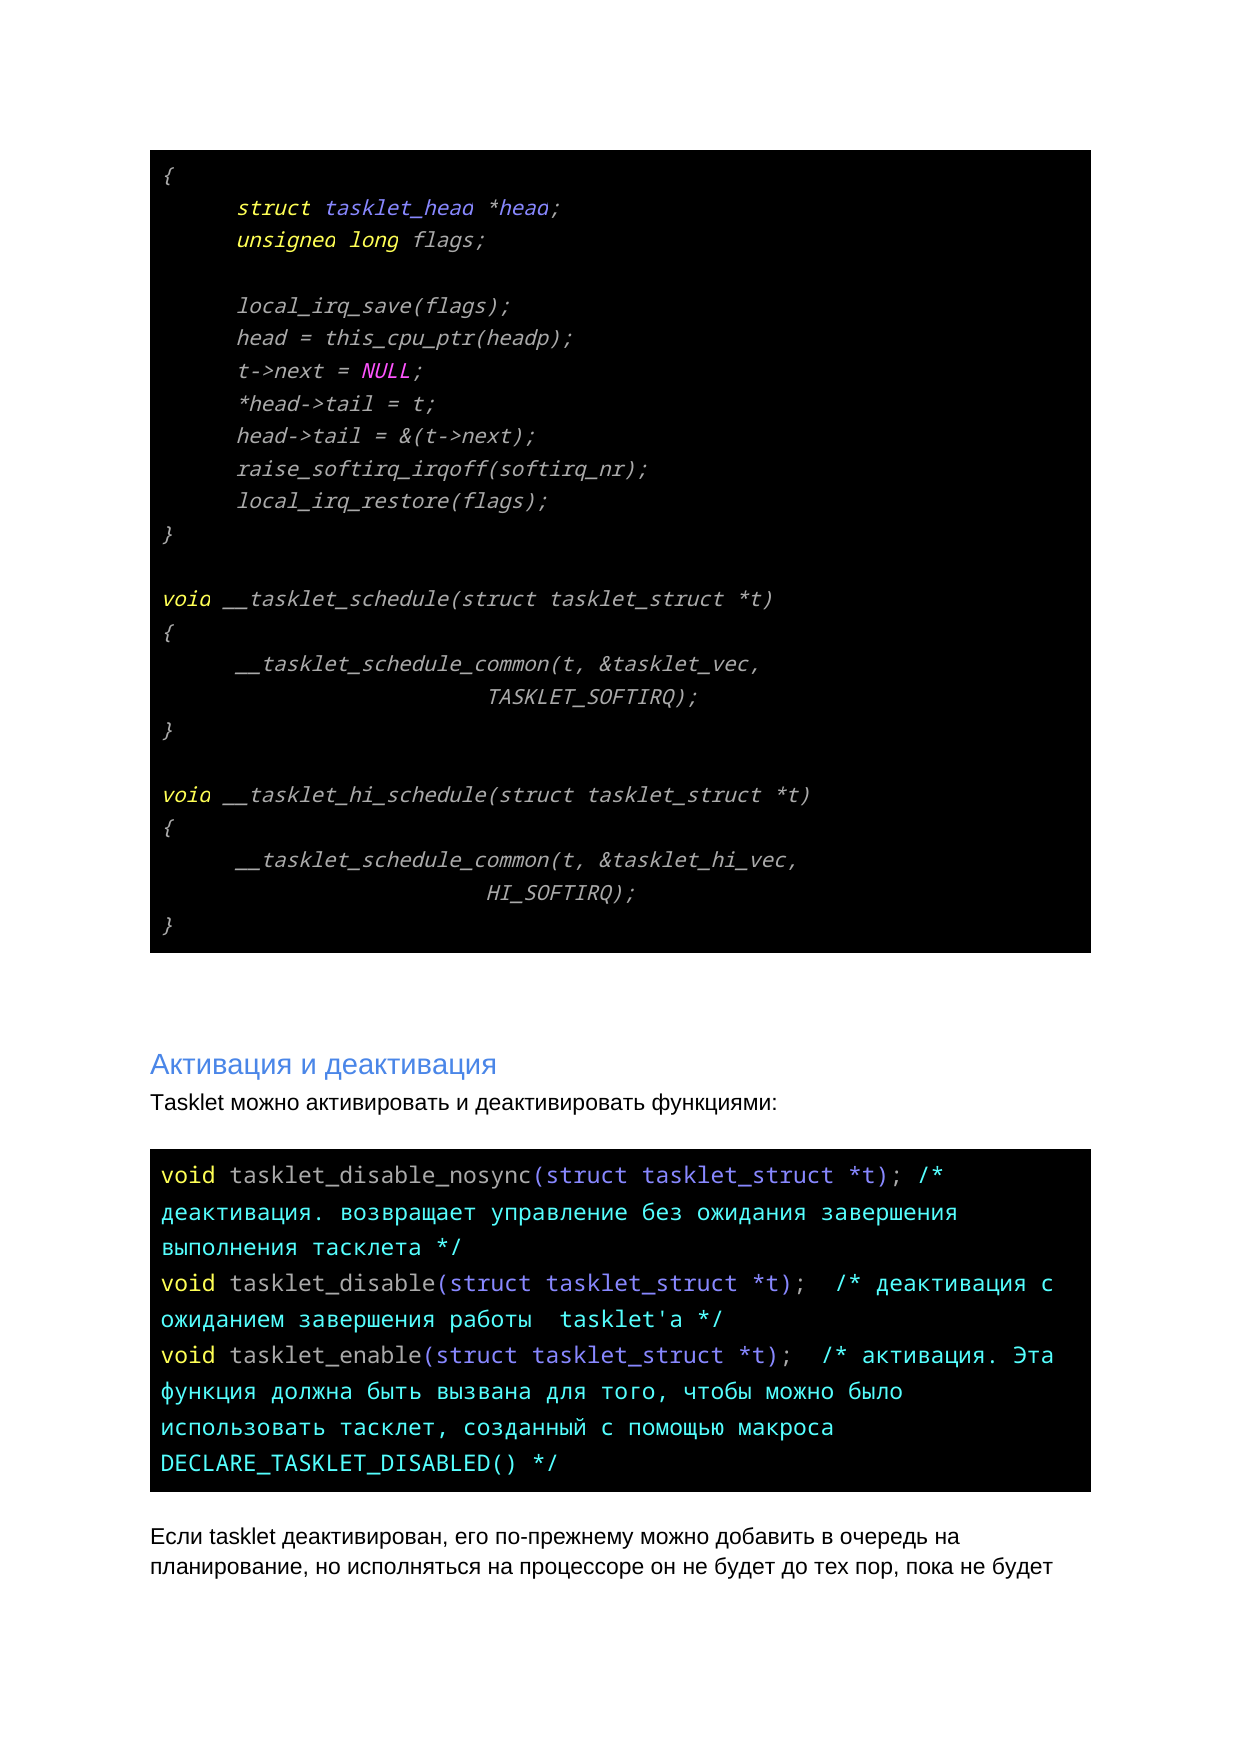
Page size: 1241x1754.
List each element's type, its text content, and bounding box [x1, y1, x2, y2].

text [150, 1523, 1090, 1579]
subtitle Активация и деактивация [150, 1047, 1090, 1080]
text Tasklet можно активировать и деактивировать функциями: [150, 1089, 1090, 1115]
table_header void tasklet_disable_nosync(struct tasklet_struct *t); /* деактивация. возвращает управление без ожидания завершения выполнения тасклета */ void tasklet_disable(struct tasklet_struct *t); /* деактивация с ожиданием завершения работы tasklet'а */ void tasklet_enable(struct tasklet_struct *t); /* активация. Эта функция должна быть вызвана для того, чтобы можно было использовать тасклет, созданный с помощью макроса DECLARE_TASKLET_DISABLED() */ [150, 1149, 1091, 1492]
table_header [150, 150, 1091, 953]
